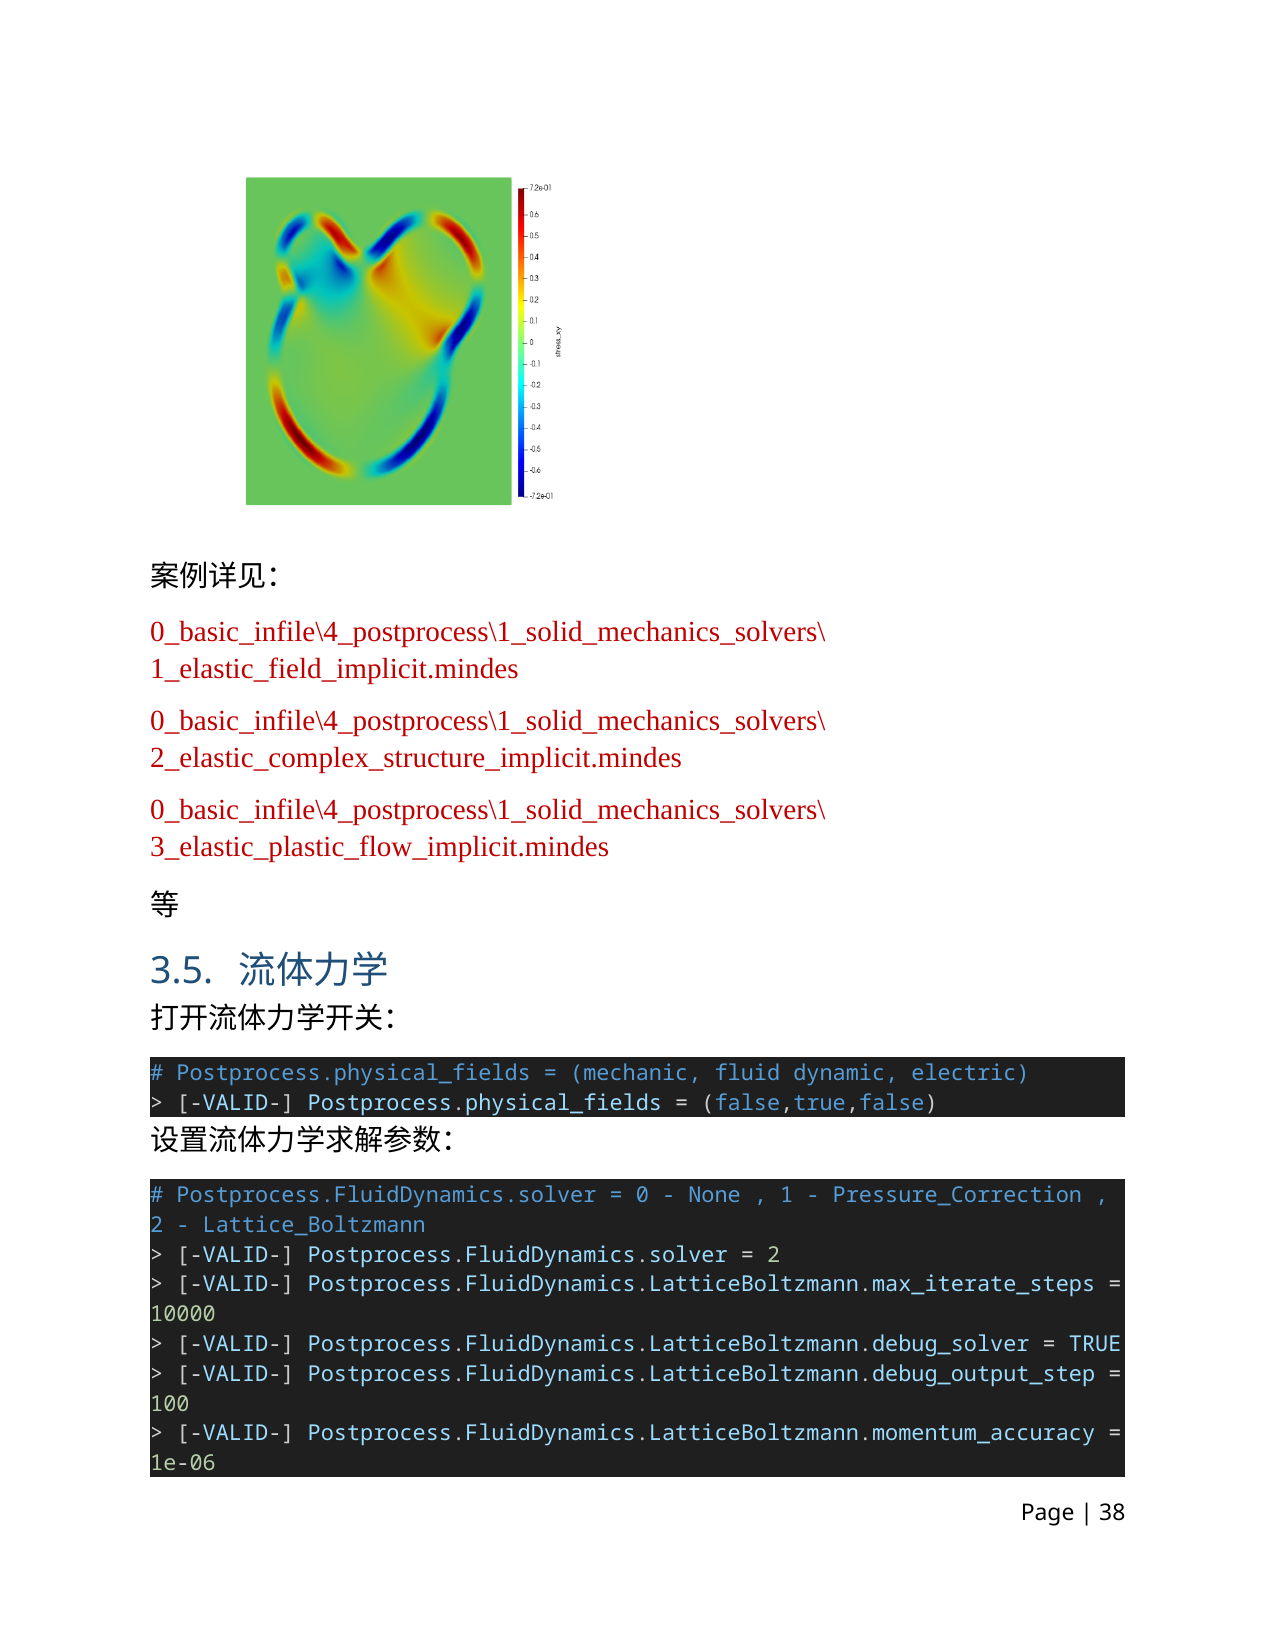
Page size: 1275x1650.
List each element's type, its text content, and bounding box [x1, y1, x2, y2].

text 0_basic_infile\4_postprocess\1_solid_mechanics_solvers\1_elastic_field_implicit.mindes [150, 614, 1125, 684]
picture [150, 150, 607, 533]
text 设置流体力学求解参数： [150, 1117, 1125, 1159]
text > [-VALID-] Postprocess.physical_fields = (false,true,false) [150, 1087, 1125, 1117]
text 0_basic_infile\4_postprocess\1_solid_mechanics_solvers\3_elastic_plastic_flow_implicit.mindes [150, 792, 1125, 862]
text # Postprocess.physical_fields = (mechanic, fluid dynamic, electric) [150, 1057, 1125, 1087]
text > [-VALID-] Postprocess.FluidDynamics.LatticeBoltzmann.debug_output_step = 100 [150, 1358, 1125, 1417]
text > [-VALID-] Postprocess.FluidDynamics.LatticeBoltzmann.max_iterate_steps = 10000 [150, 1268, 1125, 1328]
text > [-VALID-] Postprocess.FluidDynamics.solver = 2 [150, 1238, 1125, 1268]
text 0_basic_infile\4_postprocess\1_solid_mechanics_solvers\2_elastic_complex_structure_implicit.mindes [150, 703, 1125, 773]
text > [-VALID-] Postprocess.FluidDynamics.LatticeBoltzmann.momentum_accuracy = 1e-06 [150, 1417, 1125, 1477]
text > [-VALID-] Postprocess.FluidDynamics.LatticeBoltzmann.debug_solver = TRUE [150, 1328, 1125, 1358]
subtitle 流体力学 [150, 944, 1125, 995]
text 等 [150, 881, 1125, 924]
text # Postprocess.FluidDynamics.solver = 0 - None , 1 - Pressure_Correction , 2 - Lattice_Boltzmann [150, 1179, 1125, 1238]
text 案例详见： [150, 552, 1125, 594]
text 打开流体力学开关： [150, 995, 1125, 1037]
